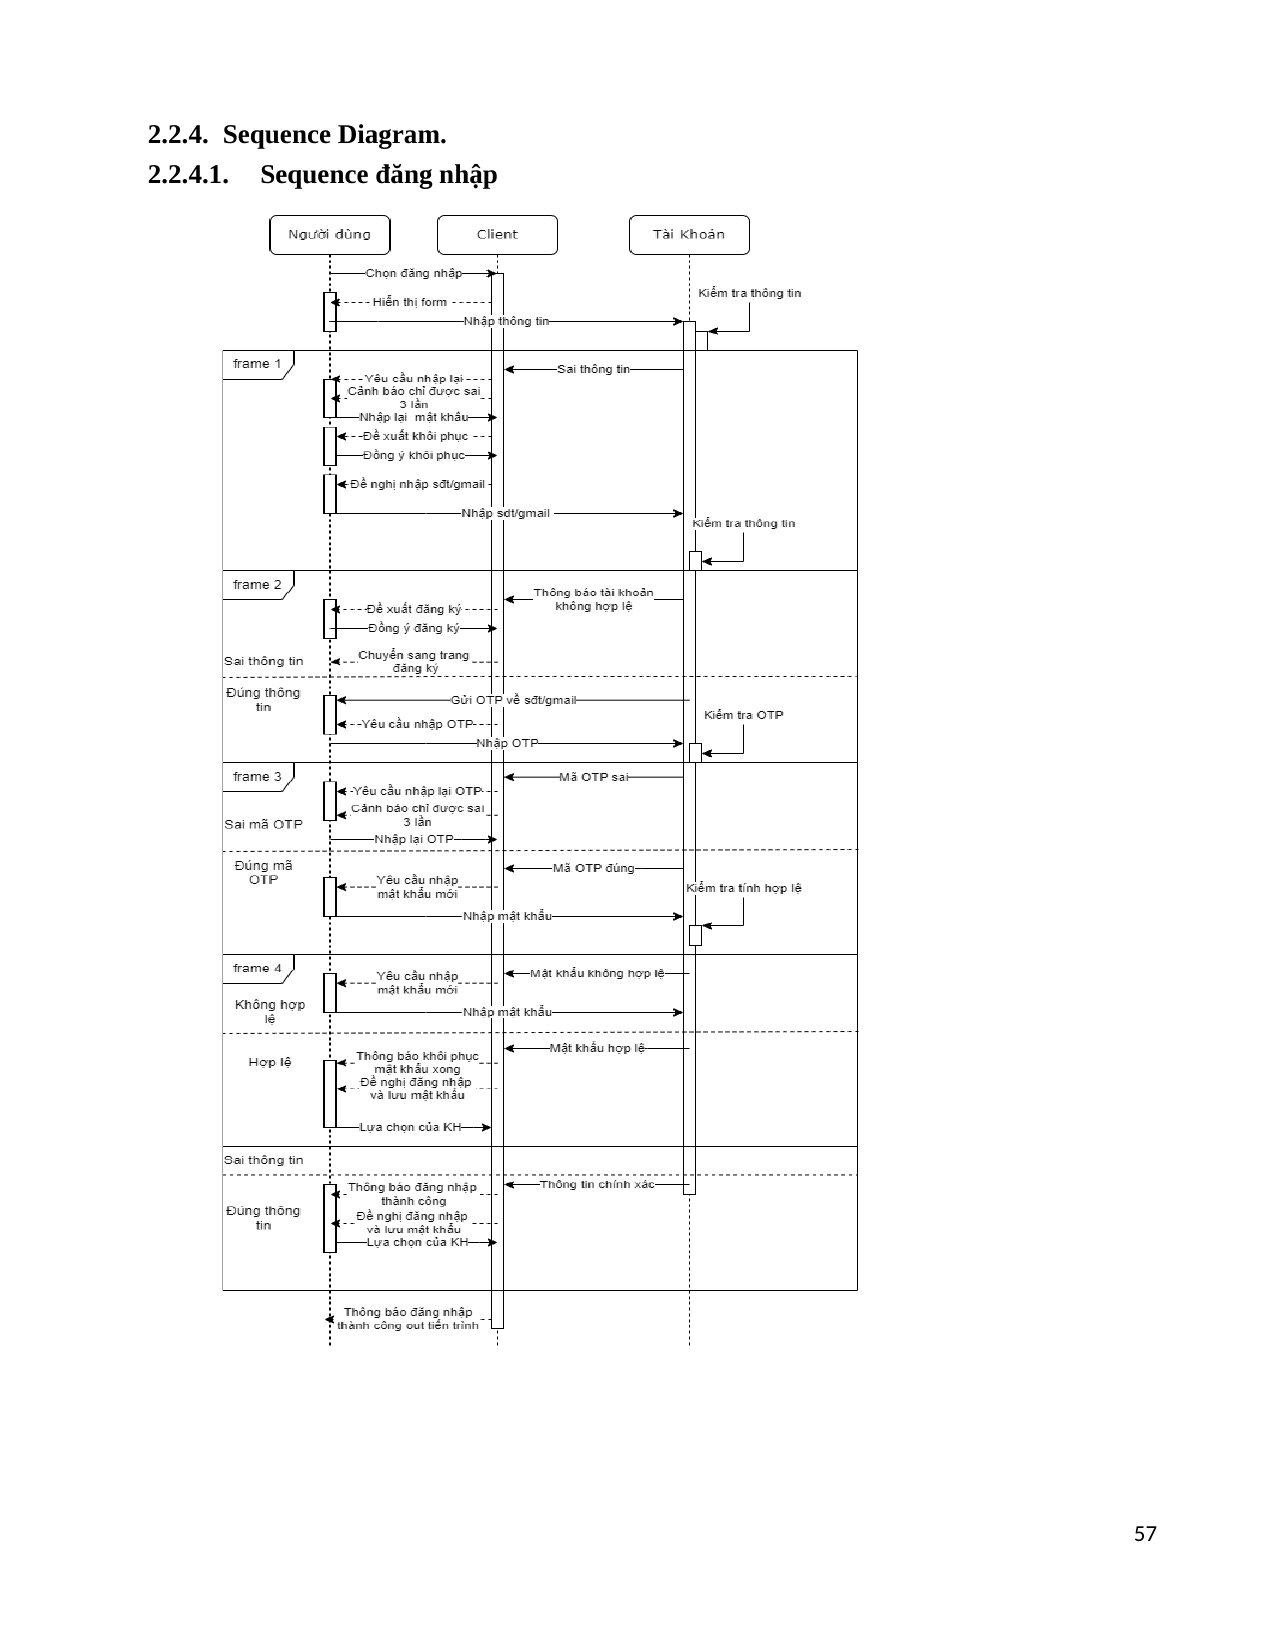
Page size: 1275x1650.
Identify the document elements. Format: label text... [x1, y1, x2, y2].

list Sequence đăng nhập [148, 158, 1157, 190]
picture [222, 215, 861, 1348]
list Sequence Diagram. [148, 118, 1157, 149]
